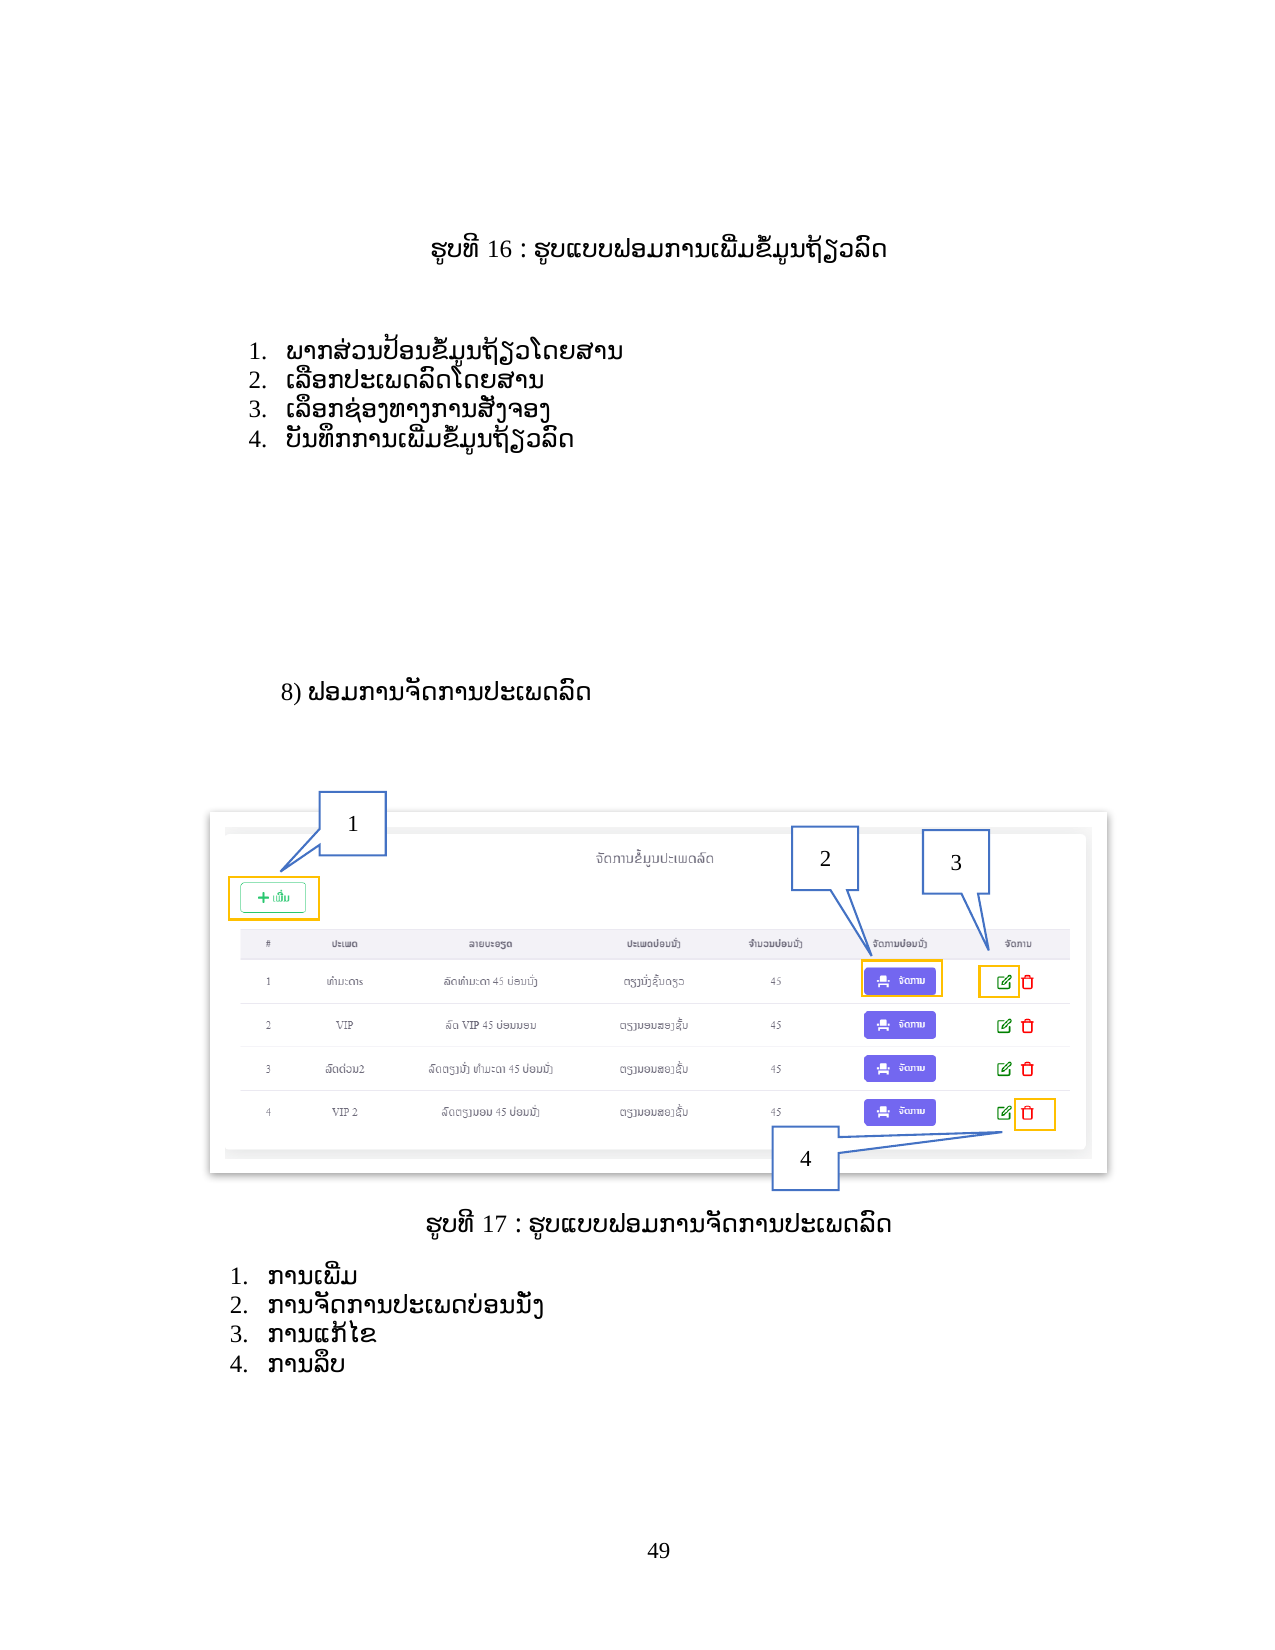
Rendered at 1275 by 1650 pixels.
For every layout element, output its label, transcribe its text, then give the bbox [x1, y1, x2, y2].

list ພາກສ່ວນປ້ອນຂໍ້ມູນຖ້ຽວໂດຍສານ [248, 336, 1125, 365]
list ການເພີ່ມ [229, 1261, 1125, 1290]
list ເລືອກປະເພດລົດໂດຍສານ [248, 365, 1125, 394]
picture [225, 827, 1092, 1159]
subtitle 8) ຟອມການຈັດການປະເພດລົດ [281, 677, 1125, 706]
list ການແກ້ໄຂ [229, 1319, 1125, 1349]
list ບັນທຶກການເພີ່ມຂໍ້ມູນຖ້ຽວລົດ [248, 424, 1125, 453]
list ການຈັດການປະເພດບ່ອນນັ່ງ [229, 1290, 1125, 1319]
list ການລຶບ [229, 1349, 1125, 1378]
text ຮູບທີ 16 : ຮູບແບບຟອມການເພີ່ມຂໍ້ມູນຖ້ຽວລົດ [192, 230, 1125, 264]
list ເລຶອກຊ່ອງທາງການສັ່ງຈອງ [248, 394, 1125, 424]
